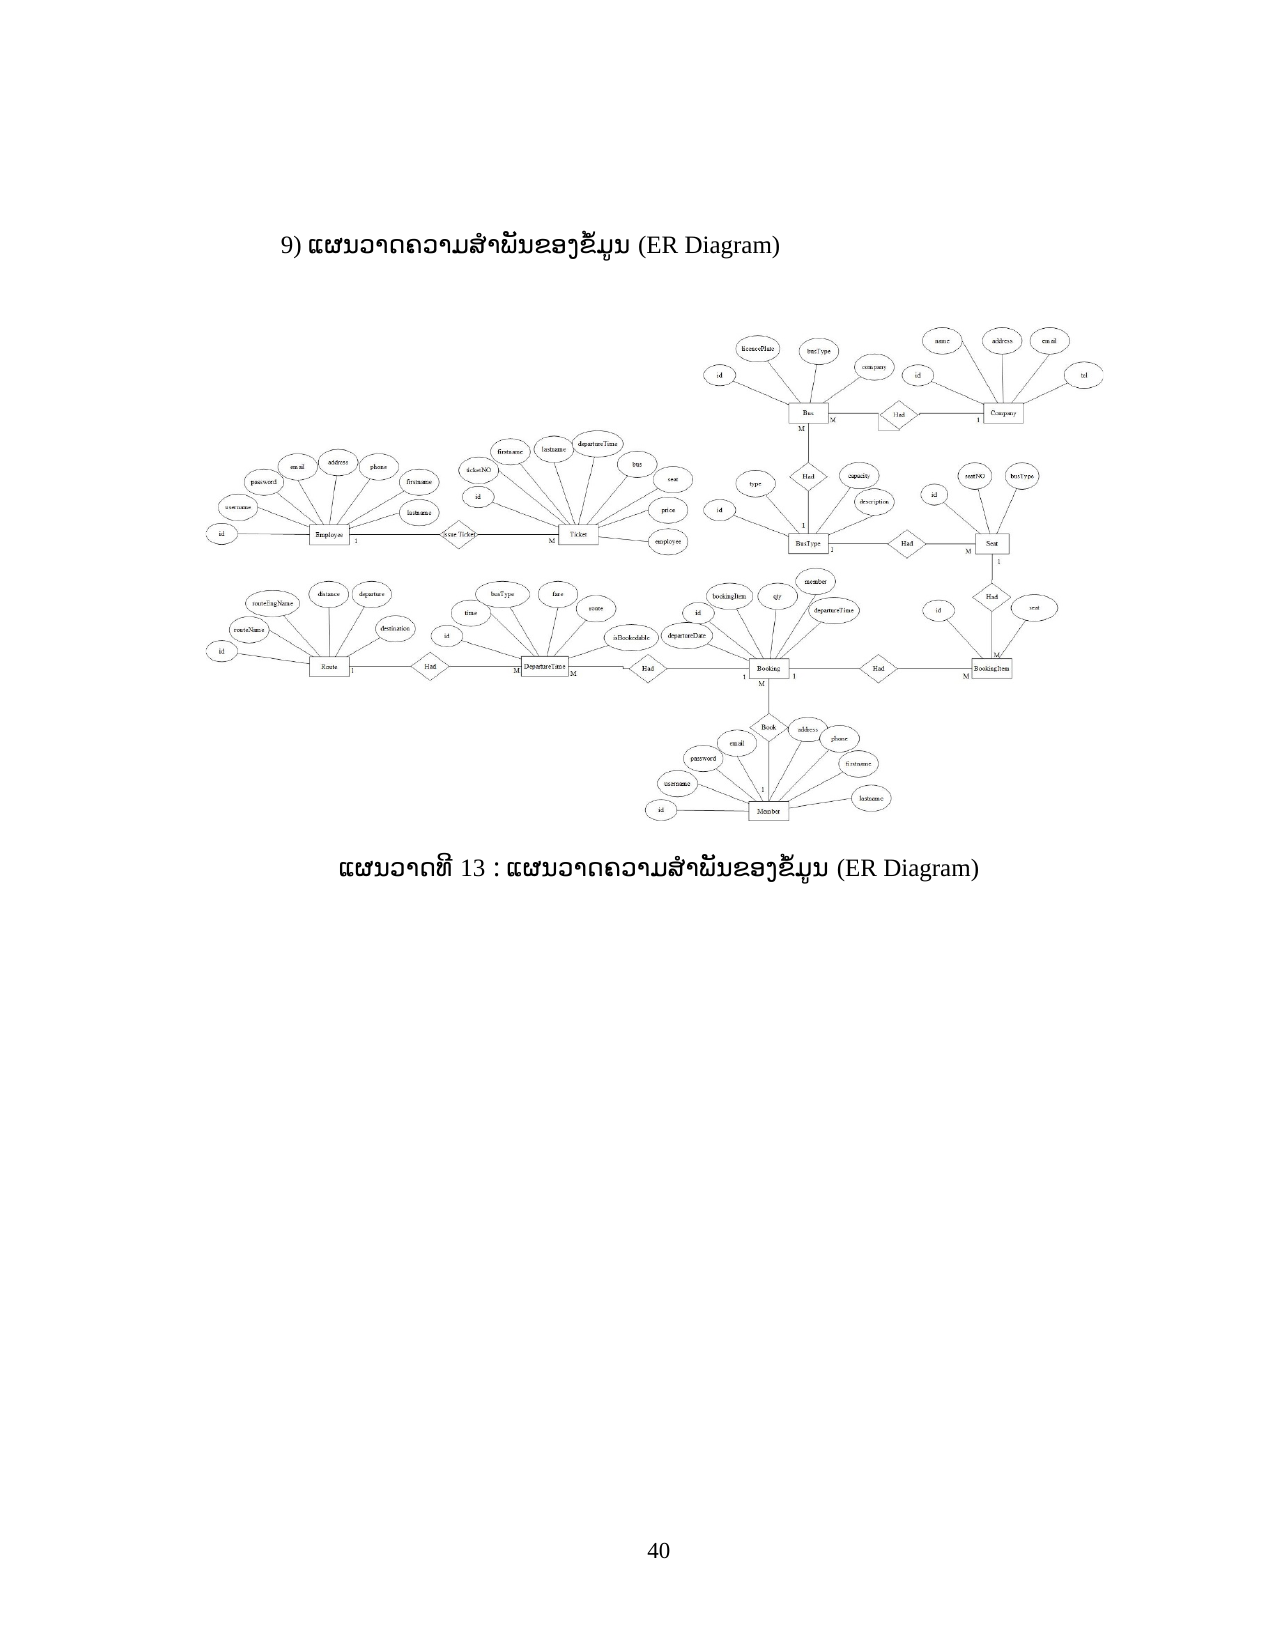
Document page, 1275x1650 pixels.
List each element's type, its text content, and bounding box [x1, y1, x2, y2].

picture [205, 327, 1104, 821]
subtitle 9) ແຜນວາດຄວາມສຳພັນຂອງຂໍ້ມູນ (ER Diagram) [281, 230, 1125, 259]
text ແຜນວາດທີ 13 : ແຜນວາດຄວາມສຳພັນຂອງຂໍ້ມູນ (ER Diagram) [192, 850, 1125, 884]
